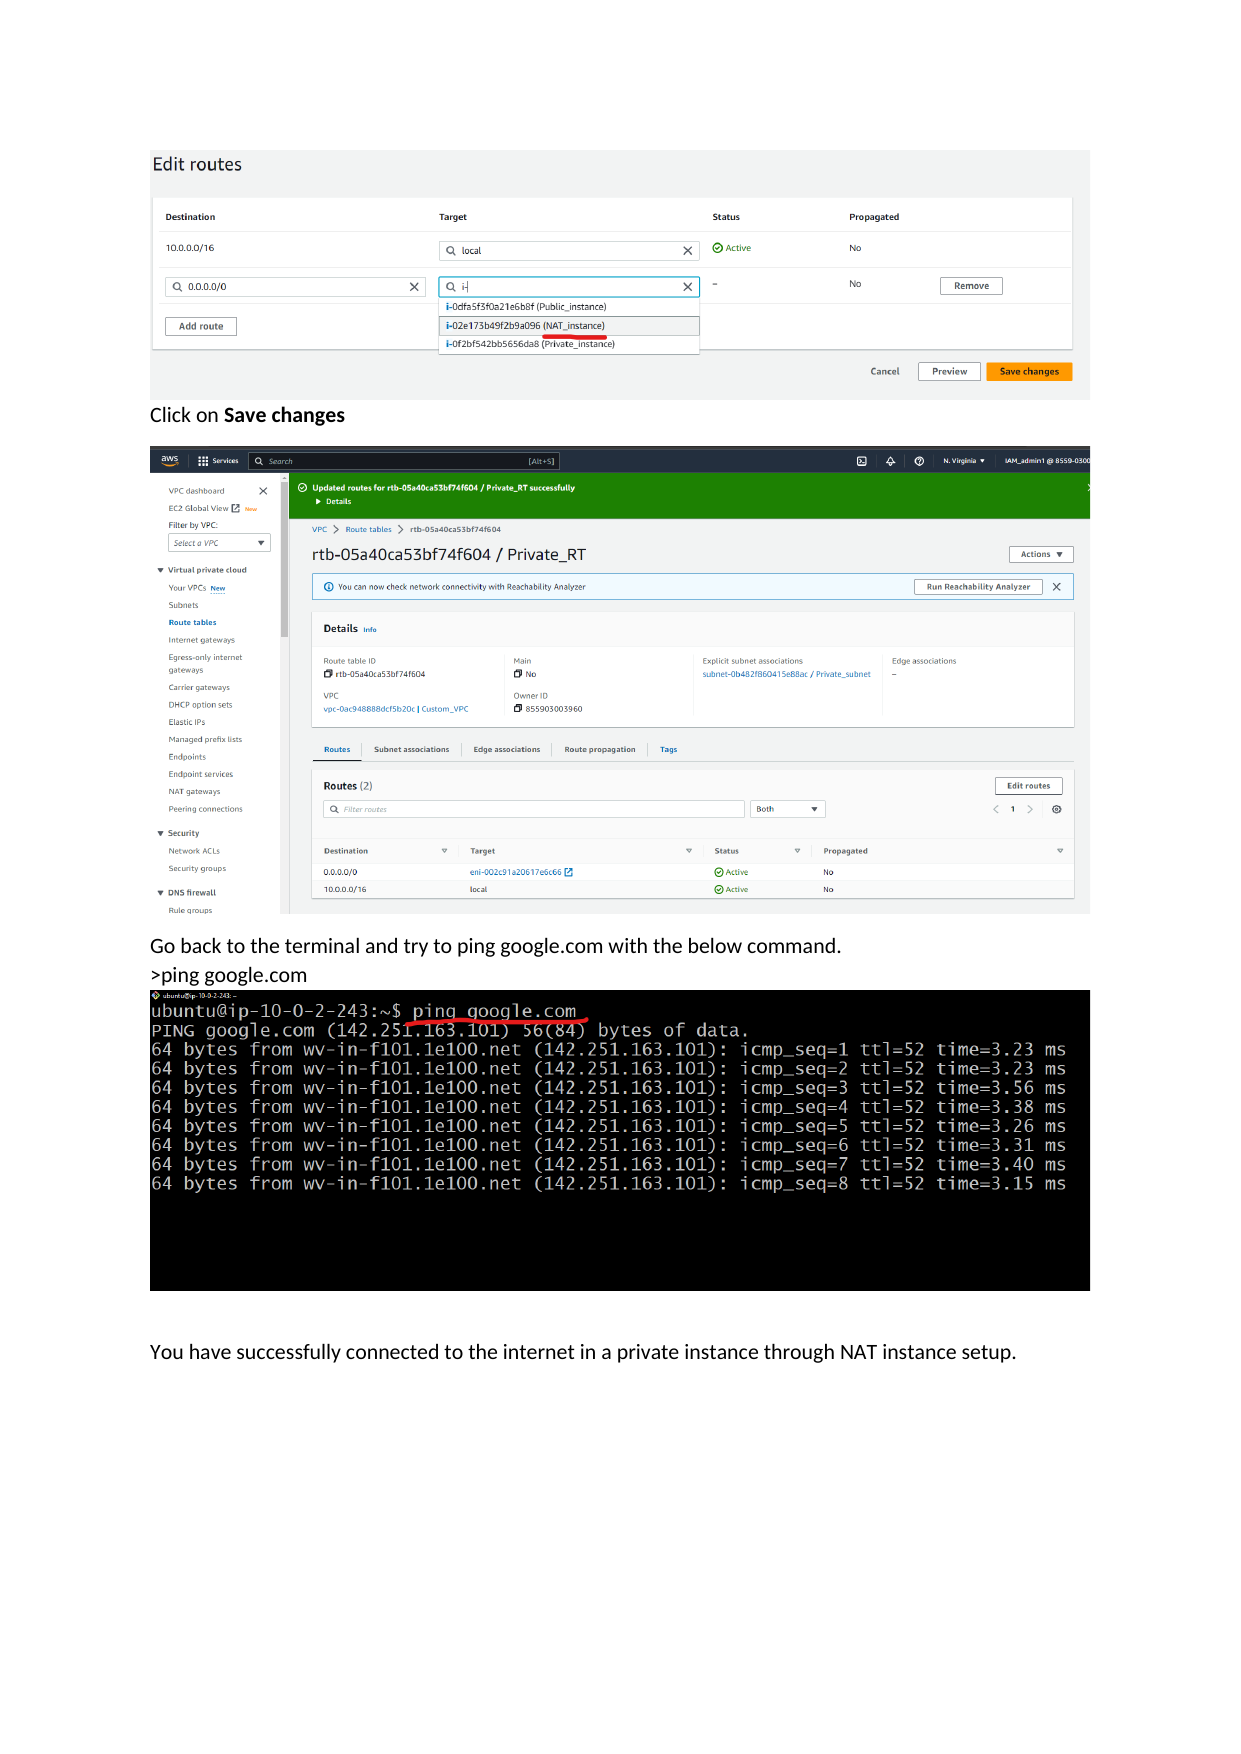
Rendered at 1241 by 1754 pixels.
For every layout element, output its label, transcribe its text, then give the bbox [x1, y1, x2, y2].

picture [150, 990, 1091, 1291]
picture [150, 446, 1091, 914]
picture [150, 150, 1091, 400]
text Go back to the terminal and try to ping google.com with the below command. >ping google.com [150, 932, 1090, 990]
text You have successfully connected to the internet in a private instance through NAT instance setup. [150, 1309, 1090, 1365]
